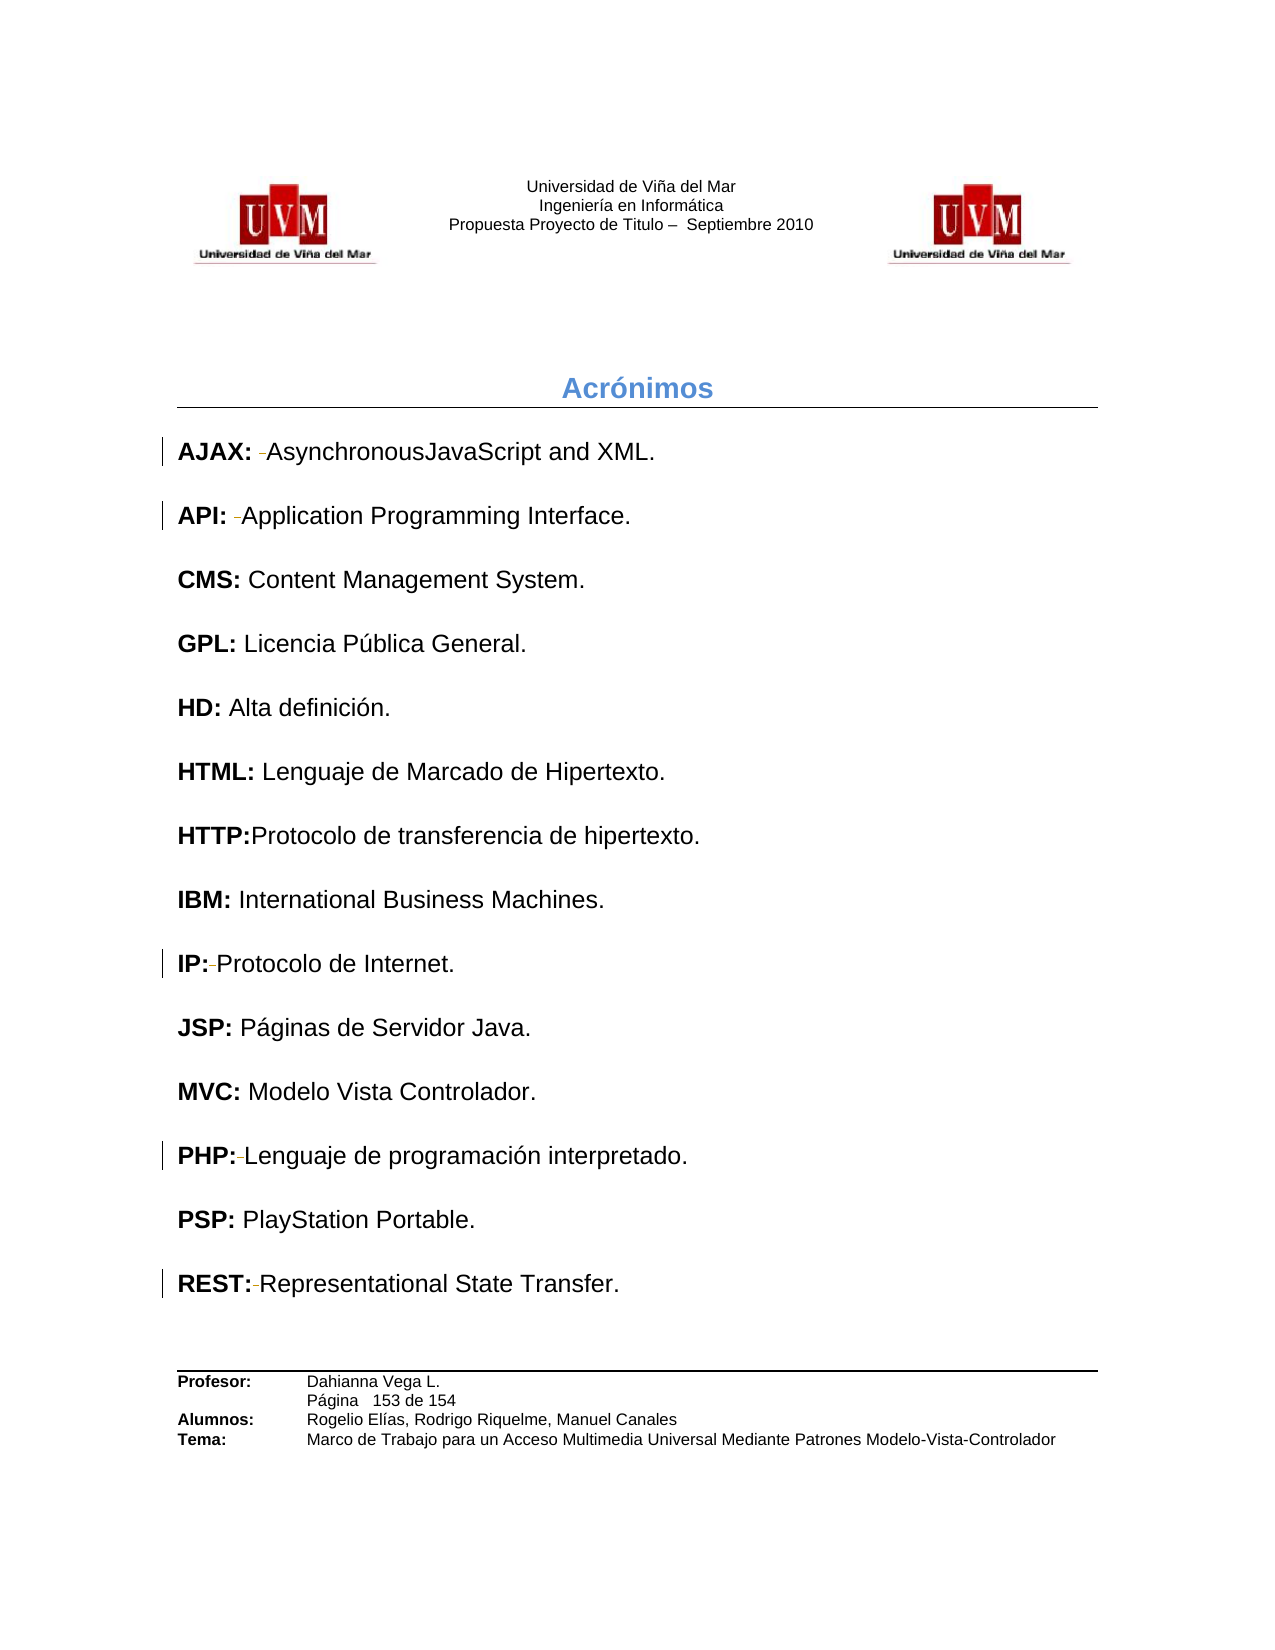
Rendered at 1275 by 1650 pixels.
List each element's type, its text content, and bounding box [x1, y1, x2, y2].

text PSP: PlayStation Portable. [177, 1205, 1098, 1233]
text REST:Representational State Transfer. [177, 1269, 1098, 1297]
text HD: Alta definición. [177, 693, 1098, 722]
text IP:Protocolo de Internet. [177, 949, 1098, 978]
text API: Application Programming Interface. [177, 501, 1098, 530]
text HTML: Lenguaje de Marcado de Hipertexto. [177, 757, 1098, 786]
picture [871, 176, 1084, 267]
picture [177, 176, 390, 267]
text CMS: Content Management System. [177, 565, 1098, 594]
title Acrónimos [177, 371, 1098, 407]
text MVC: Modelo Vista Controlador. [177, 1077, 1098, 1106]
text HTTP:Protocolo de transferencia de hipertexto. [177, 821, 1098, 850]
text AJAX: AsynchronousJavaScript and XML. [177, 437, 1098, 466]
text JSP: Páginas de Servidor Java. [177, 1013, 1098, 1042]
text GPL: Licencia Pública General. [177, 629, 1098, 658]
text PHP:Lenguaje de programación interpretado. [177, 1141, 1098, 1169]
text IBM: International Business Machines. [177, 885, 1098, 914]
